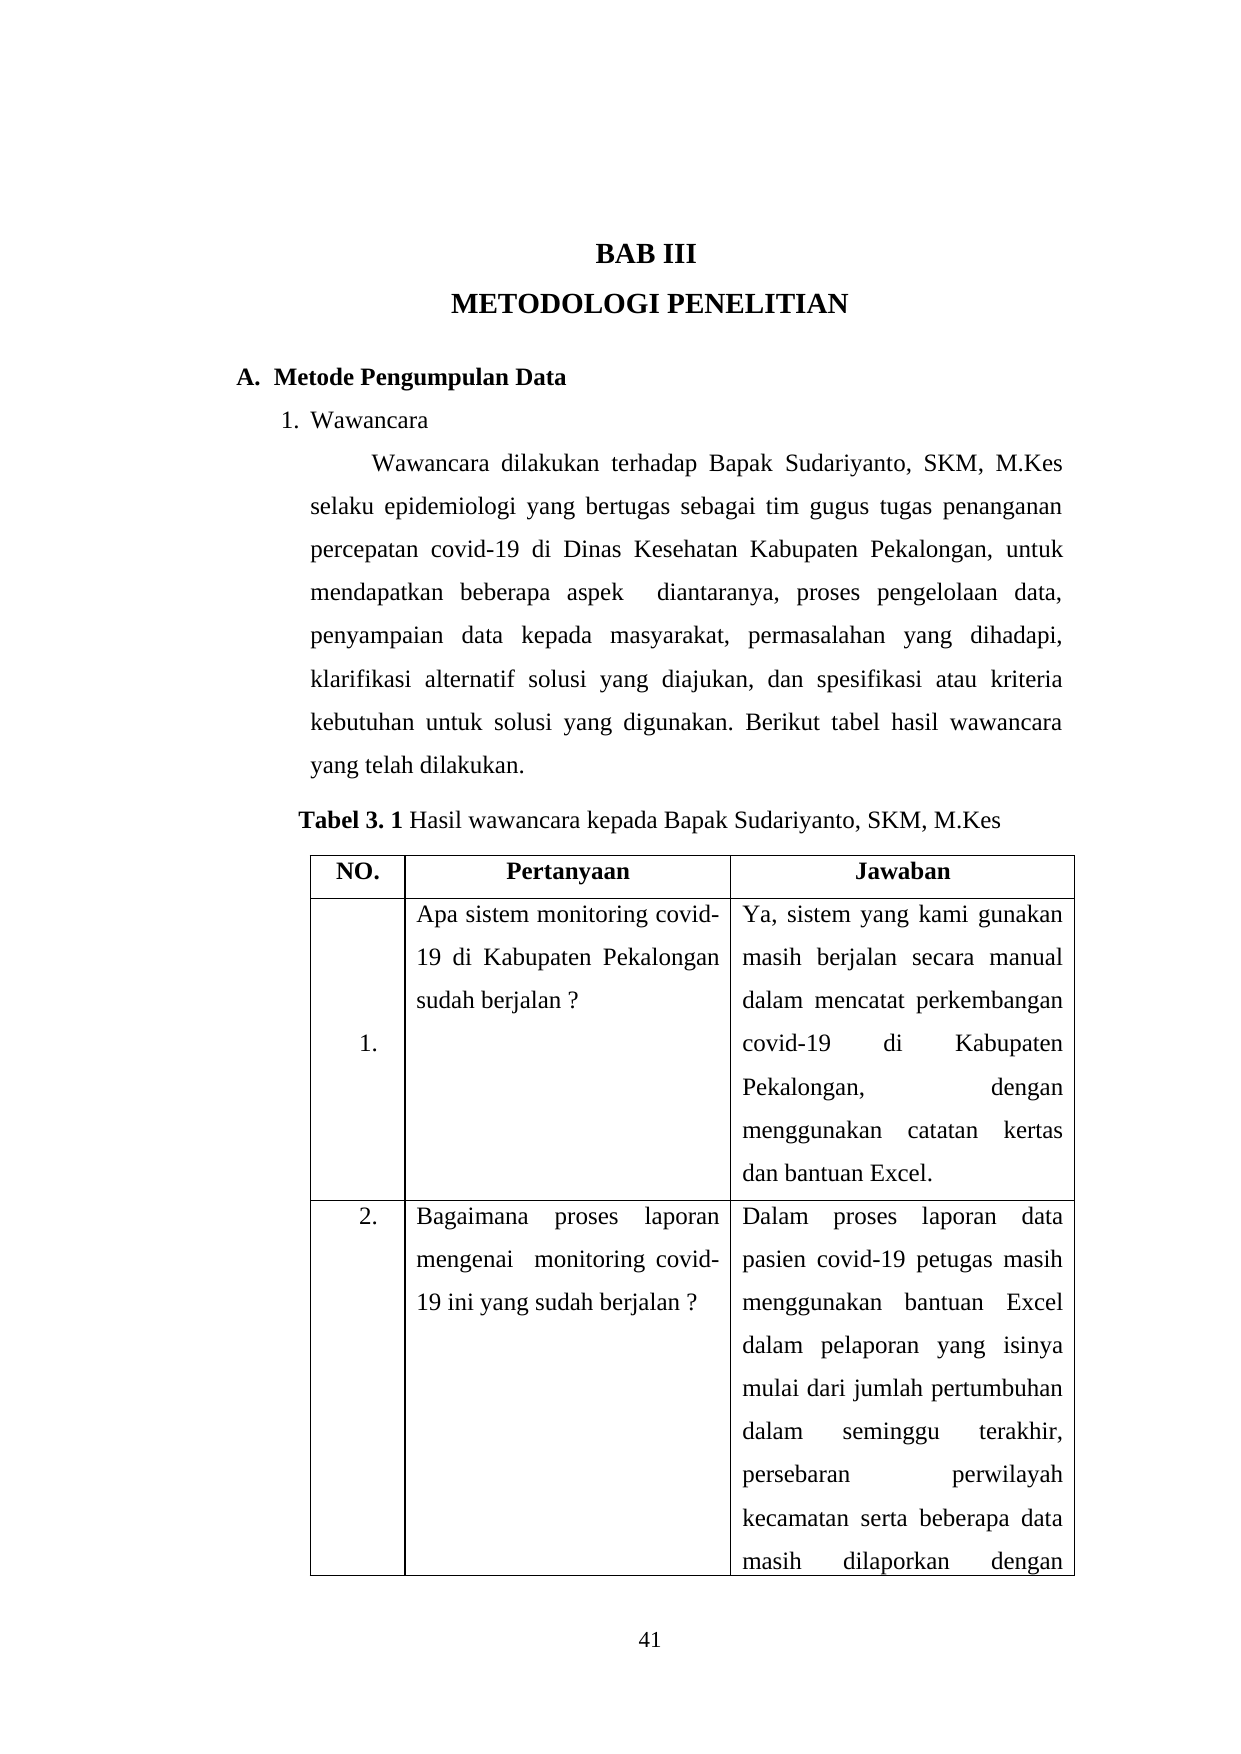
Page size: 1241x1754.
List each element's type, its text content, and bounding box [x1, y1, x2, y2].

table_header Pertanyaan [406, 856, 730, 898]
subtitle BAB III METODOLOGI PENELITIAN [236, 236, 1063, 320]
table_header Jawaban [731, 856, 1074, 898]
list Wawancara [281, 405, 1063, 434]
table_cell [311, 1201, 404, 1574]
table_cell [406, 1201, 730, 1574]
table_cell Ya, sistem yang kami gunakan masih berjalan secara manual dalam mencatat perkembangan covid-19 di Kabupaten Pekalongan, dengan menggunakan catatan kertas dan bantuan Excel. [731, 899, 1074, 1200]
list Metode Pengumpulan Data [236, 362, 1063, 391]
table_cell Apa sistem monitoring covid-19 di Kabupaten Pekalongan sudah berjalan ? [406, 899, 730, 1200]
list Wawancara dilakukan terhadap Bapak Sudariyanto, SKM, M.Kes selaku epidemiologi yang bertugas sebagai tim gugus tugas penanganan percepatan covid-19 di Dinas Kesehatan Kabupaten Pekalongan, untuk mendapatkan beberapa aspek diantaranya, proses pengelolaan data, penyampaian data kepada masyarakat, permasalahan yang dihadapi, klarifikasi alternatif solusi yang diajukan, dan spesifikasi atau kriteria kebutuhan untuk solusi yang digunakan. Berikut tabel hasil wawancara yang telah dilakukan. [310, 448, 1063, 779]
table_cell [311, 899, 404, 1200]
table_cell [731, 1201, 1074, 1574]
table_header NO. [311, 856, 404, 898]
